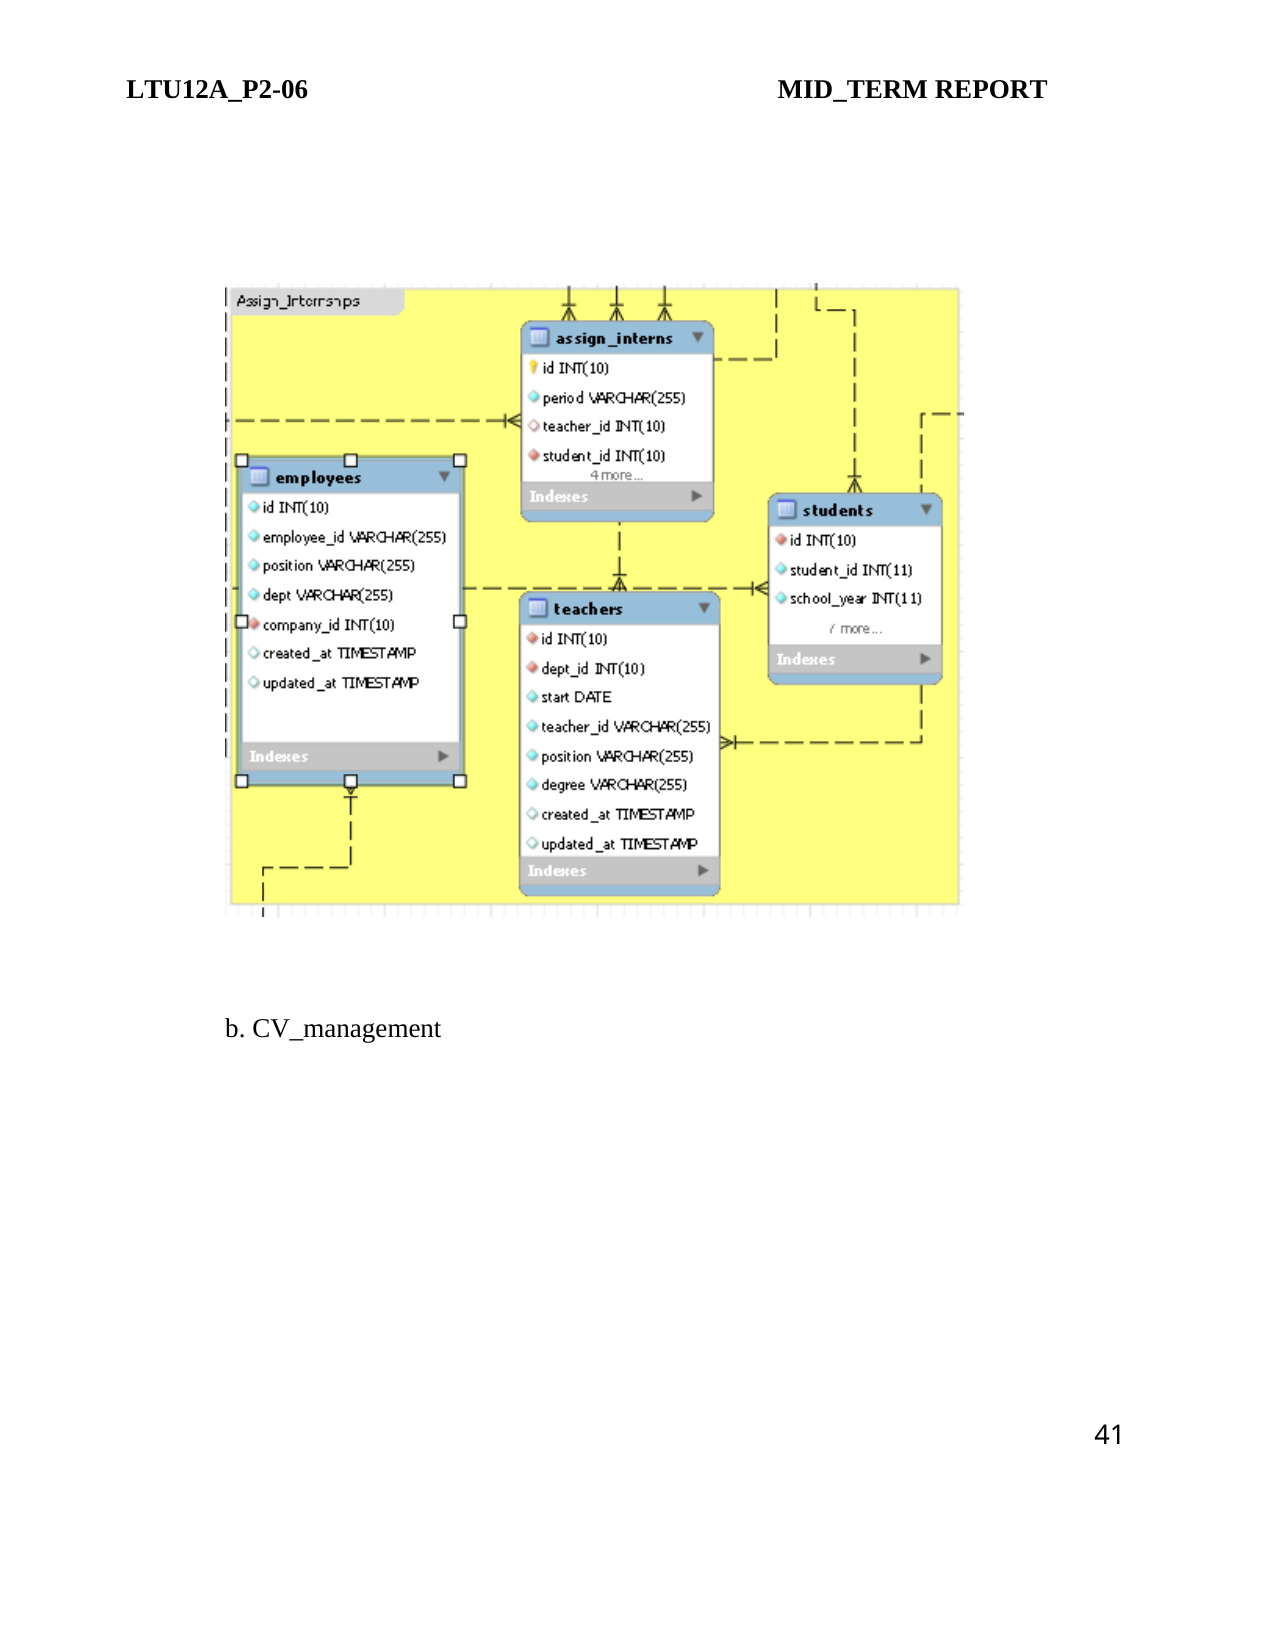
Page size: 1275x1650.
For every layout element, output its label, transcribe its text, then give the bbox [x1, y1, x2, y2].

picture [225, 283, 965, 917]
text b. CV_management [150, 1012, 1191, 1043]
